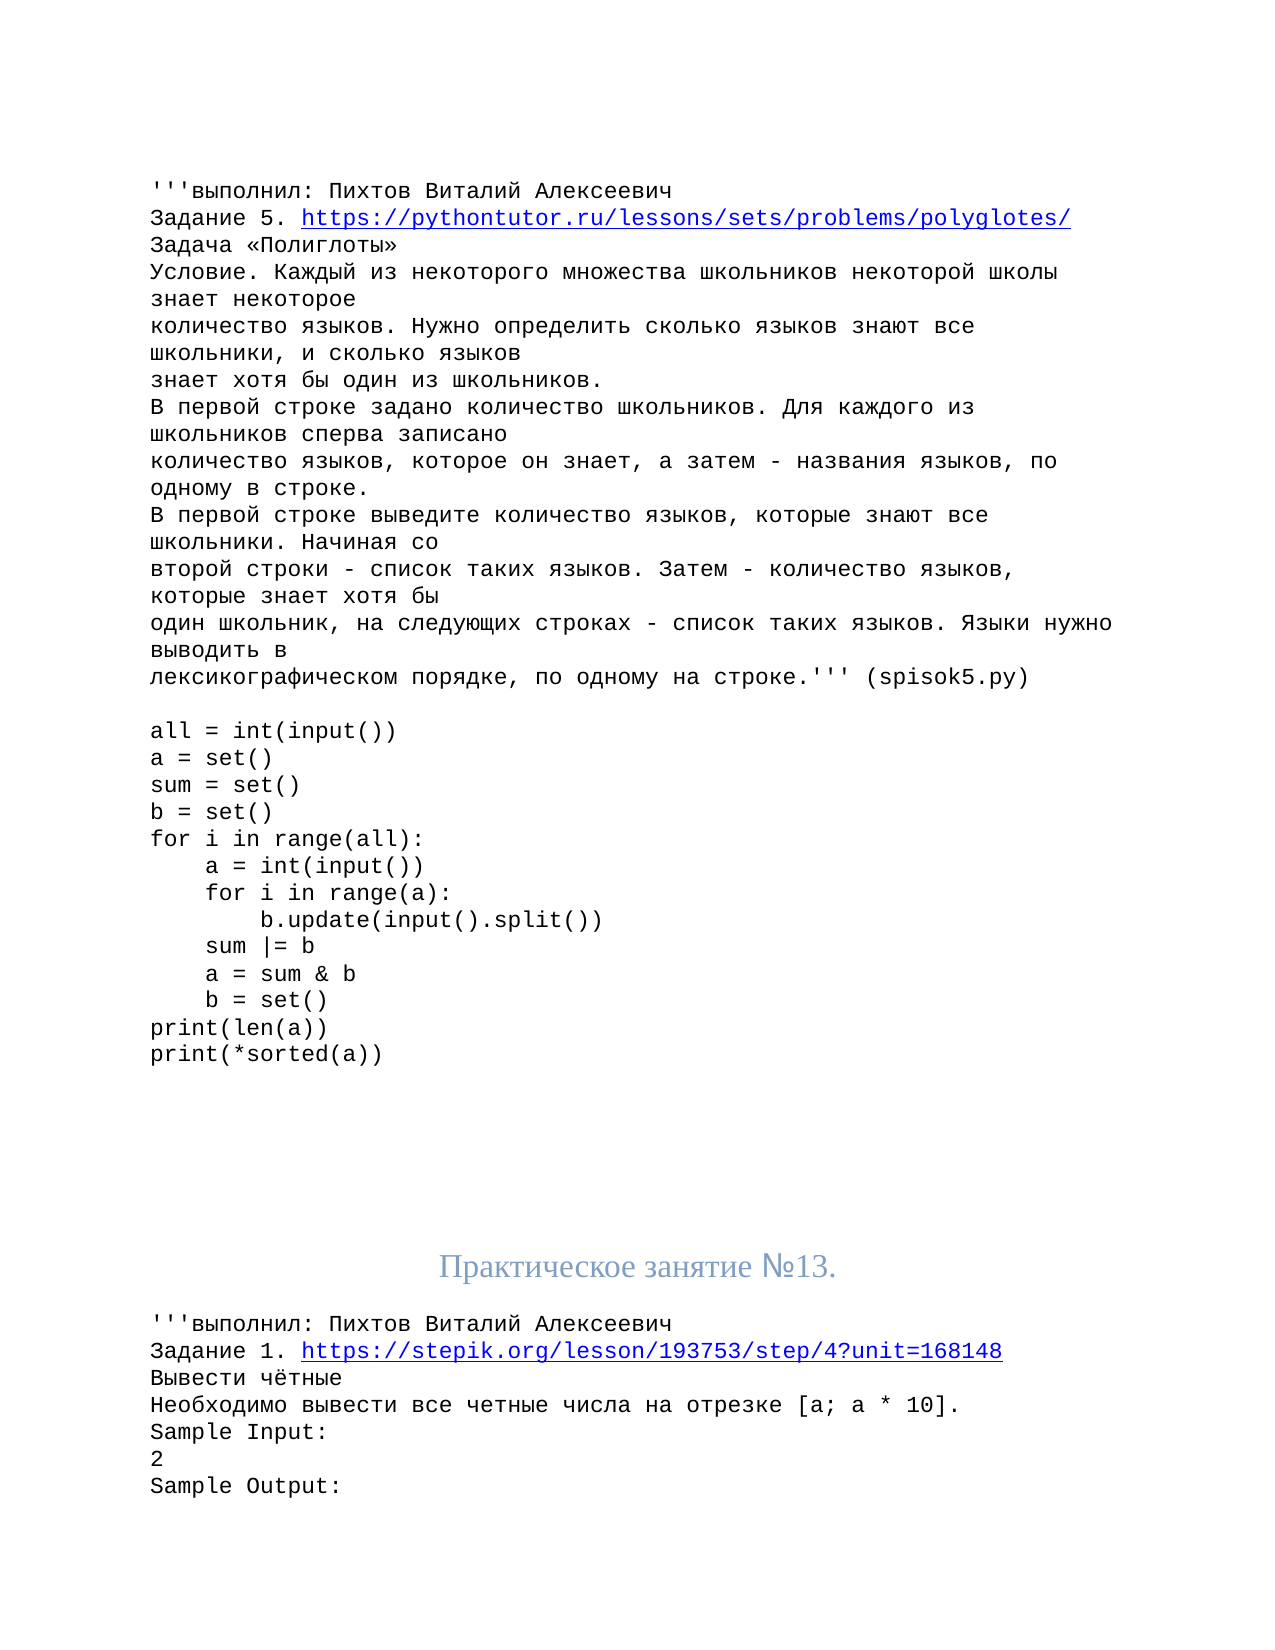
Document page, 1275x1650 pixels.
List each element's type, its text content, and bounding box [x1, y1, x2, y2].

text '''выполнил: Пихтов Виталий Алексеевич [150, 177, 1125, 204]
text sum = set() [150, 771, 1125, 797]
text b.update(input().split()) [150, 905, 1125, 932]
text b = set() [150, 986, 1125, 1013]
text Sample Output: [150, 1472, 1125, 1499]
text лексикографическом порядке, по одному на строке.''' (spisok5.py) [150, 663, 1125, 689]
text Задание 1. https://stepik.org/lesson/193753/step/4?unit=168148 [150, 1337, 1125, 1364]
text В первой строке задано количество школьников. Для каждого из школьников сперва записано [150, 393, 1125, 447]
text a = sum & b [150, 959, 1125, 986]
text В первой строке выведите количество языков, которые знают все школьники. Начиная со [150, 501, 1125, 555]
text второй строки - список таких языков. Затем - количество языков, которые знает хотя бы [150, 555, 1125, 609]
text Sample Input: [150, 1418, 1125, 1445]
text знает хотя бы один из школьников. [150, 366, 1125, 393]
text Практическое занятие №13. [150, 1256, 1125, 1283]
text a = int(input()) [150, 851, 1125, 878]
text '''выполнил: Пихтов Виталий Алексеевич [150, 1310, 1125, 1337]
text a = set() [150, 743, 1125, 771]
text Задание 5. https://pythontutor.ru/lessons/sets/problems/polyglotes/ [150, 204, 1125, 231]
text all = int(input()) [150, 717, 1125, 743]
text for i in range(all): [150, 824, 1125, 851]
text количество языков. Нужно определить сколько языков знают все школьники, и сколько языков [150, 312, 1125, 366]
text Вывести чётные [150, 1364, 1125, 1391]
text print(*sorted(a)) [150, 1040, 1125, 1067]
text print(len(a)) [150, 1013, 1125, 1040]
text количество языков, которое он знает, а затем - названия языков, по одному в строке. [150, 447, 1125, 501]
text 2 [150, 1445, 1125, 1472]
text Задача «Полиглоты» [150, 231, 1125, 258]
text Условие. Каждый из некоторого множества школьников некоторой школы знает некоторое [150, 258, 1125, 312]
text for i in range(a): [150, 878, 1125, 905]
text один школьник, на следующих строках - список таких языков. Языки нужно выводить в [150, 609, 1125, 663]
text sum |= b [150, 932, 1125, 959]
text Необходимо вывести все четные числа на отрезке [a; a * 10]. [150, 1391, 1125, 1418]
text b = set() [150, 797, 1125, 824]
